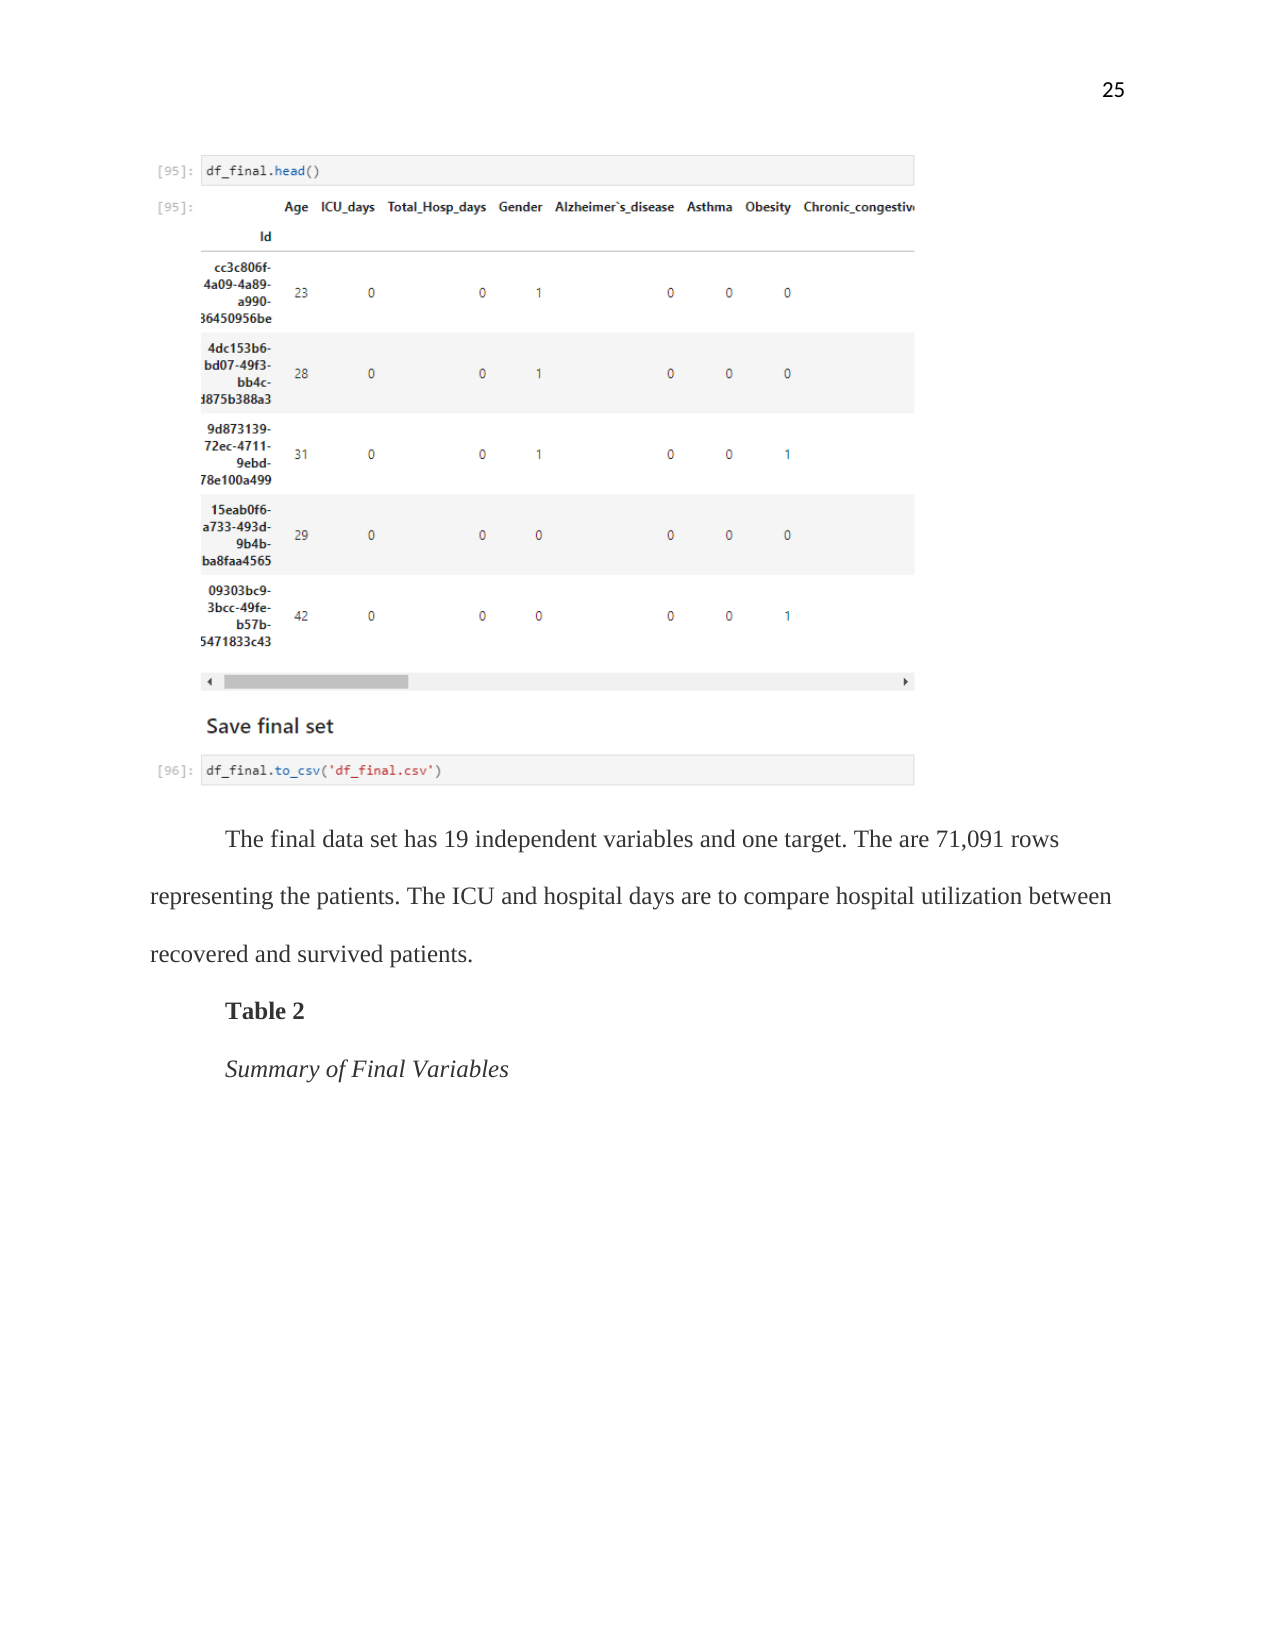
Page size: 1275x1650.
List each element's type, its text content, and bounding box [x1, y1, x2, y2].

text Table 2 [150, 996, 1125, 1025]
text Summary of Final Variables [150, 1054, 1125, 1083]
text The final data set has 19 independent variables and one target. The are 71,091 rows representing the patients. The ICU and hospital days are to compare hospital utilization between recovered and survived patients. [150, 824, 1125, 968]
picture [150, 150, 923, 796]
